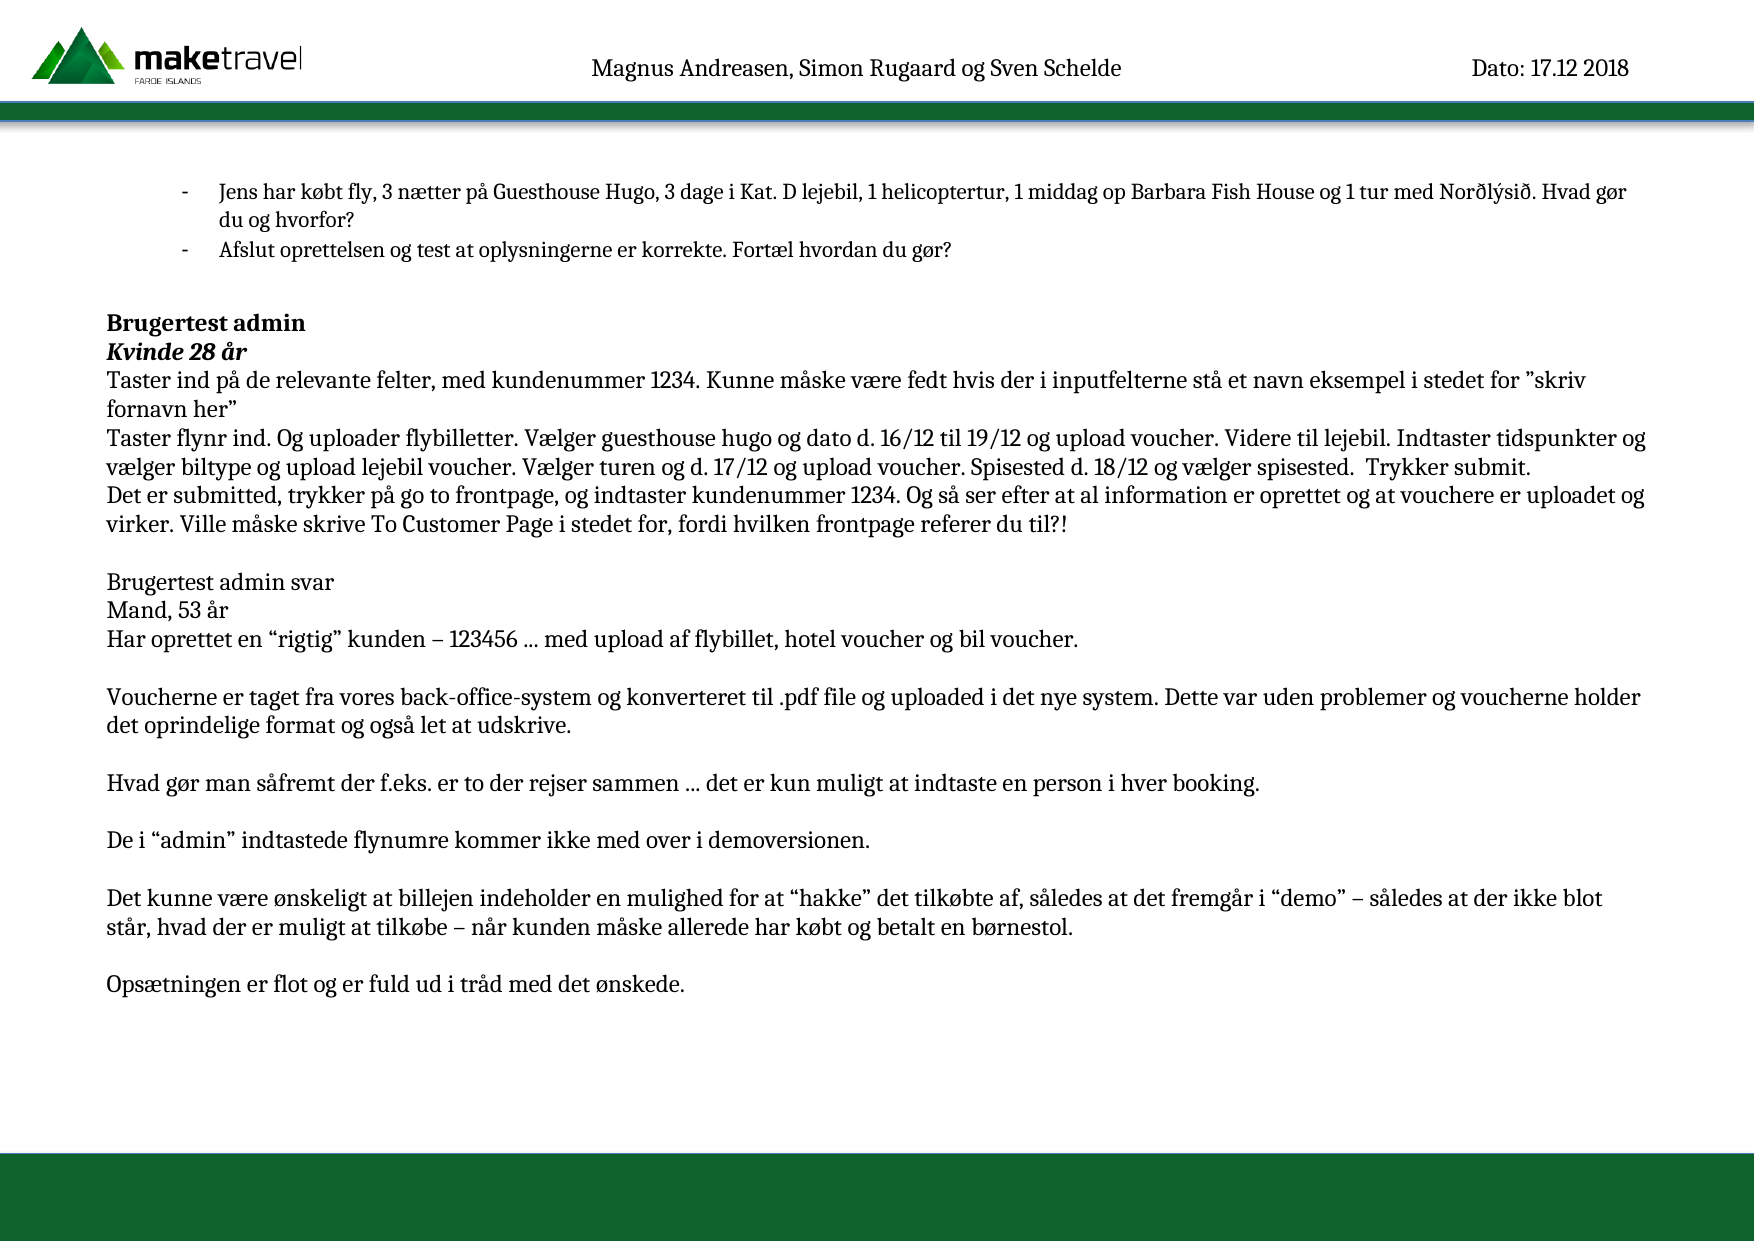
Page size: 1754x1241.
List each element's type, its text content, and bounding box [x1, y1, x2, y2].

text Det kunne være ønskeligt at billejen indeholder en mulighed for at “hakke” det tilkøbte af, således at det fremgår i “demo” – således at der ikke blot står, hvad der er muligt at tilkøbe – når kunden måske allerede har købt og betalt en børnestol. [106, 884, 1648, 941]
text Har oprettet en “rigtig” kunden – 123456 ... med upload af flybillet, hotel voucher og bil voucher. [106, 625, 1648, 654]
picture [31, 27, 302, 84]
text Brugertest admin [106, 309, 1648, 338]
list Jens har købt fly, 3 nætter på Guesthouse Hugo, 3 dage i Kat. D lejebil, 1 helicoptertur, 1 middag op Barbara Fish House og 1 tur med Norðlýsið. Hvad gør du og hvorfor? [181, 177, 1648, 233]
text Kvinde 28 år [106, 338, 1648, 366]
list Afslut oprettelsen og test at oplysningerne er korrekte. Fortæl hvordan du gør? [181, 235, 1648, 263]
text Taster flynr ind. Og uploader flybilletter. Vælger guesthouse hugo og dato d. 16/12 til 19/12 og upload voucher. Videre til lejebil. Indtaster tidspunkter og vælger biltype og upload lejebil voucher. Vælger turen og d. 17/12 og upload voucher. Spisested d. 18/12 og vælger spisested. Trykker submit. [106, 424, 1648, 481]
text Mand, 53 år [106, 596, 1648, 625]
text Opsætningen er flot og er fuld ud i tråd med det ønskede. [106, 970, 1648, 999]
text Voucherne er taget fra vores back-office-system og konverteret til .pdf file og uploaded i det nye system. Dette var uden problemer og voucherne holder det oprindelige format og også let at udskrive. [106, 683, 1648, 740]
text Hvad gør man såfremt der f.eks. er to der rejser sammen ... det er kun muligt at indtaste en person i hver booking. [106, 769, 1648, 798]
text Det er submitted, trykker på go to frontpage, og indtaster kundenummer 1234. Og så ser efter at al information er oprettet og at vouchere er uploadet og virker. Ville måske skrive To Customer Page i stedet for, fordi hvilken frontpage referer du til?! [106, 481, 1648, 539]
text Taster ind på de relevante felter, med kundenummer 1234. Kunne måske være fedt hvis der i inputfelterne stå et navn eksempel i stedet for ”skriv fornavn her” [106, 366, 1648, 424]
text Brugertest admin svar [106, 568, 1648, 596]
text De i “admin” indtastede flynumre kommer ikke med over i demoversionen. [106, 826, 1648, 855]
